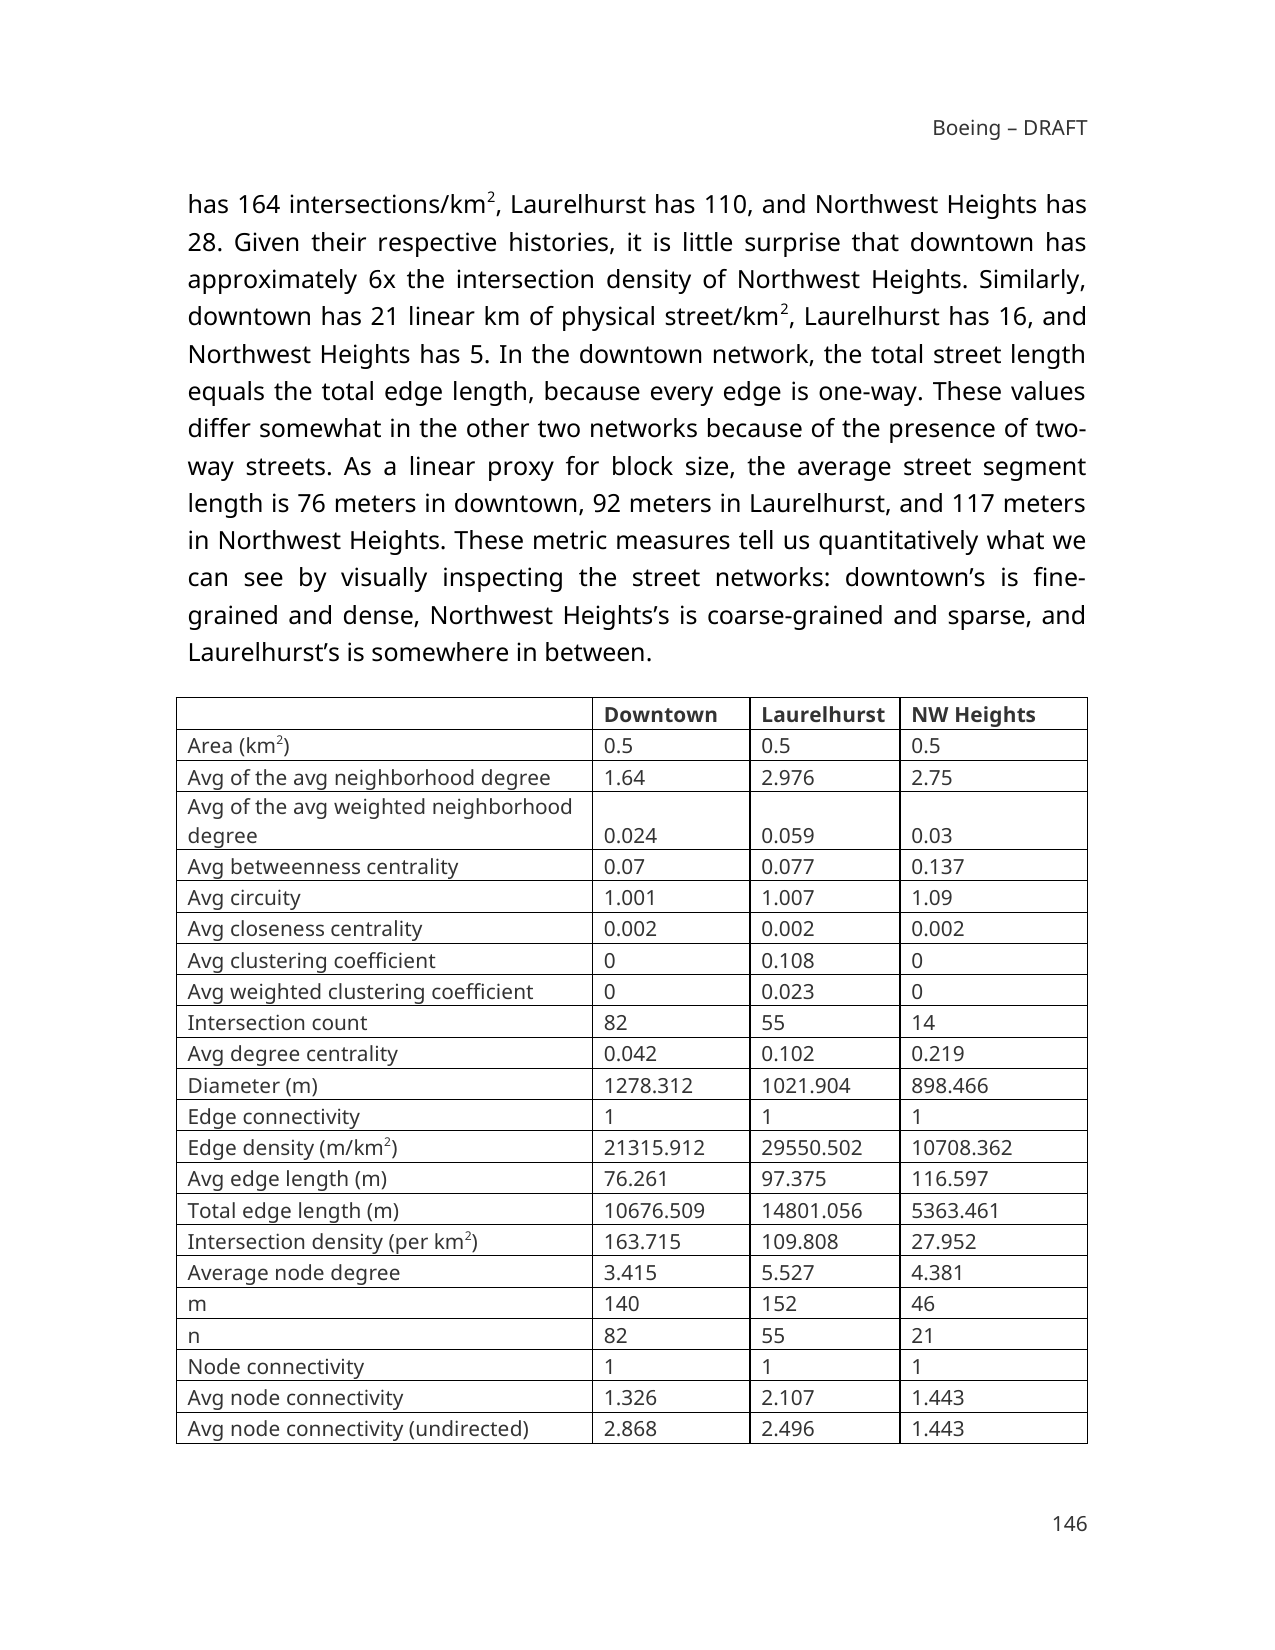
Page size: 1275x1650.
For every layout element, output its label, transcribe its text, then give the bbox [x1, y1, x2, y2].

table_cell 109.808 [751, 1225, 899, 1255]
table_cell 0.5 [901, 730, 1087, 760]
table_cell Avg clustering coefficient [177, 944, 592, 974]
table_cell 14801.056 [751, 1194, 899, 1224]
table_cell 0.023 [751, 975, 899, 1005]
table_header Downtown [593, 698, 749, 728]
table_cell 55 [751, 1006, 899, 1037]
table_cell 29550.502 [751, 1131, 899, 1162]
table_cell 3.415 [593, 1256, 749, 1287]
table_cell 10676.509 [593, 1194, 749, 1224]
table_cell 0.002 [901, 913, 1087, 943]
table_cell 10708.362 [901, 1131, 1087, 1162]
table_cell n [177, 1319, 592, 1349]
table_cell Avg node connectivity (undirected) [177, 1413, 592, 1443]
table_cell 1.443 [901, 1413, 1087, 1443]
table_cell 5.527 [751, 1256, 899, 1287]
table_cell 0.002 [593, 913, 749, 943]
table_cell 898.466 [901, 1069, 1087, 1099]
table_cell 0.137 [901, 850, 1087, 880]
table_cell Total edge length (m) [177, 1194, 592, 1224]
table_cell 1 [751, 1350, 899, 1380]
table_cell 0.219 [901, 1038, 1087, 1068]
table_cell Avg weighted clustering coefficient [177, 975, 592, 1005]
table_cell 1.326 [593, 1381, 749, 1412]
table_cell 1 [901, 1100, 1087, 1130]
table_cell 1021.904 [751, 1069, 899, 1099]
table_cell 1 [751, 1100, 899, 1130]
table_cell Avg circuity [177, 881, 592, 912]
table_cell Diameter (m) [177, 1069, 592, 1099]
table_cell 0.5 [593, 730, 749, 760]
table_cell Avg betweenness centrality [177, 850, 592, 880]
table_cell Intersection count [177, 1006, 592, 1037]
table_cell 0.07 [593, 850, 749, 880]
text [187, 187, 1087, 669]
table_cell Avg edge length (m) [177, 1163, 592, 1193]
table_cell Area (km2) [177, 730, 592, 760]
table_cell Average node degree [177, 1256, 592, 1287]
table_cell 1.007 [751, 881, 899, 912]
table_cell Avg node connectivity [177, 1381, 592, 1412]
table_cell Avg of the avg weighted neighborhood degree [177, 792, 592, 849]
table_cell 2.496 [751, 1413, 899, 1443]
table_cell 0.002 [751, 913, 899, 943]
table_cell 0 [901, 944, 1087, 974]
table_cell 0.042 [593, 1038, 749, 1068]
table_cell Avg degree centrality [177, 1038, 592, 1068]
table_cell 5363.461 [901, 1194, 1087, 1224]
table_cell Avg of the avg neighborhood degree [177, 761, 592, 791]
table_cell 0.03 [901, 792, 1087, 849]
table_cell 27.952 [901, 1225, 1087, 1255]
table_cell 163.715 [593, 1225, 749, 1255]
table_cell 152 [751, 1288, 899, 1318]
table_cell 1278.312 [593, 1069, 749, 1099]
table_header Laurelhurst [751, 698, 899, 728]
table_cell Avg closeness centrality [177, 913, 592, 943]
table_header [177, 698, 592, 728]
table_cell 0.108 [751, 944, 899, 974]
table_cell Edge density (m/km2) [177, 1131, 592, 1162]
table_cell 1.001 [593, 881, 749, 912]
table_cell 14 [901, 1006, 1087, 1037]
table_cell 0.5 [751, 730, 899, 760]
table_cell 0 [593, 975, 749, 1005]
table_header NW Heights [901, 698, 1087, 728]
table_cell Node connectivity [177, 1350, 592, 1380]
table_cell 1.443 [901, 1381, 1087, 1412]
table_cell 1 [593, 1100, 749, 1130]
table_cell 1.64 [593, 761, 749, 791]
table_cell 140 [593, 1288, 749, 1318]
table_cell 76.261 [593, 1163, 749, 1193]
table_cell 4.381 [901, 1256, 1087, 1287]
table_cell 21 [901, 1319, 1087, 1349]
table_cell 82 [593, 1319, 749, 1349]
table_cell 116.597 [901, 1163, 1087, 1193]
table_cell 21315.912 [593, 1131, 749, 1162]
table_cell 2.976 [751, 761, 899, 791]
table_cell 0.102 [751, 1038, 899, 1068]
table_cell m [177, 1288, 592, 1318]
table_cell 0 [593, 944, 749, 974]
table_cell 2.868 [593, 1413, 749, 1443]
table_cell 55 [751, 1319, 899, 1349]
table_cell 82 [593, 1006, 749, 1037]
table_cell 0 [901, 975, 1087, 1005]
table_cell 2.107 [751, 1381, 899, 1412]
table_cell 1 [901, 1350, 1087, 1380]
table_cell 46 [901, 1288, 1087, 1318]
table_cell 1 [593, 1350, 749, 1380]
table_cell 0.077 [751, 850, 899, 880]
table_cell 2.75 [901, 761, 1087, 791]
table_cell Edge connectivity [177, 1100, 592, 1130]
table_cell 0.059 [751, 792, 899, 849]
table_cell Intersection density (per km2) [177, 1225, 592, 1255]
table_cell 97.375 [751, 1163, 899, 1193]
table_cell 1.09 [901, 881, 1087, 912]
table_cell 0.024 [593, 792, 749, 849]
